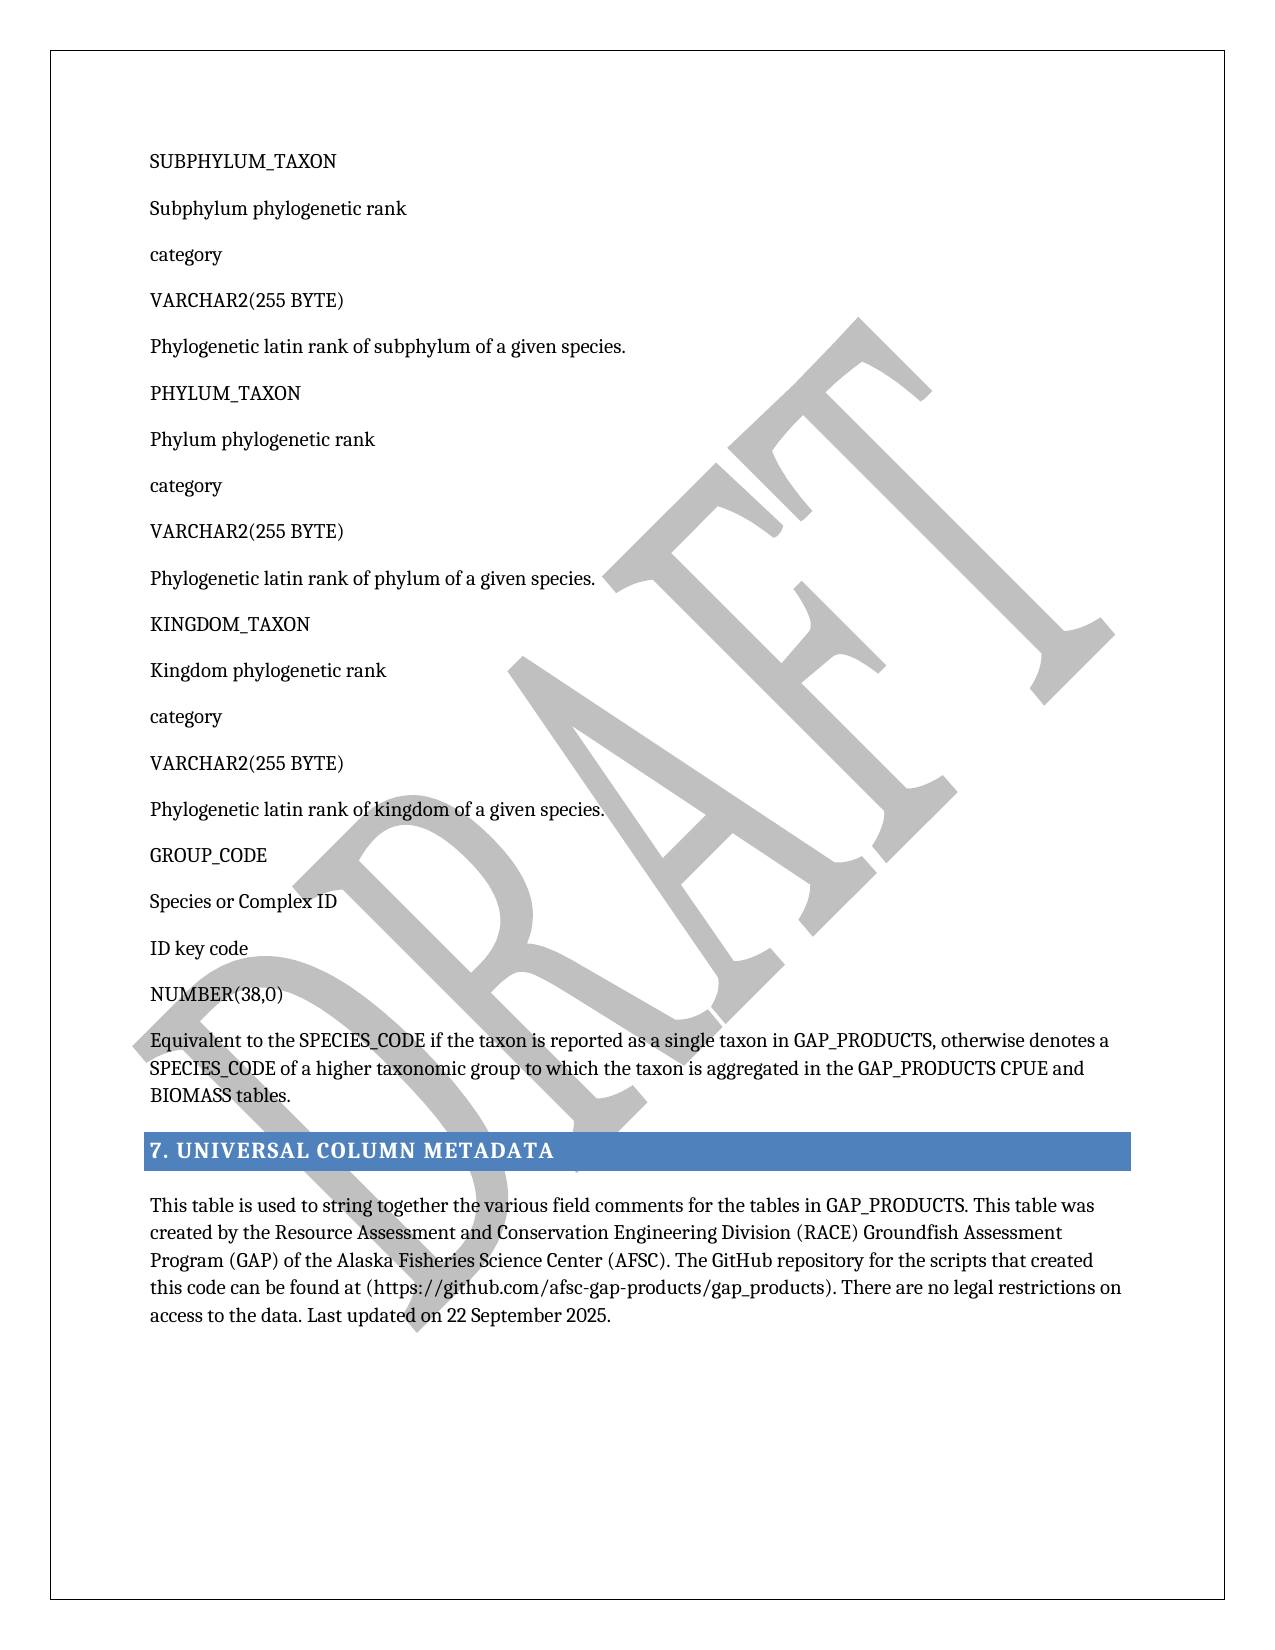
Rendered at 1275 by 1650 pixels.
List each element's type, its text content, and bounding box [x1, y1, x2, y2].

text Phylogenetic latin rank of phylum of a given species. [150, 566, 1125, 590]
text PHYLUM_TAXON [150, 381, 1125, 405]
text Phylogenetic latin rank of kingdom of a given species. [150, 797, 1125, 821]
text Phylum phylogenetic rank [150, 427, 1125, 451]
text NUMBER(38,0) [150, 982, 1125, 1006]
text category [150, 705, 1125, 729]
text VARCHAR2(255 BYTE) [150, 751, 1125, 775]
text Subphylum phylogenetic rank [150, 196, 1125, 220]
subtitle 7. Universal Column Metadata [150, 1138, 1125, 1165]
text Kingdom phylogenetic rank [150, 659, 1125, 683]
text Phylogenetic latin rank of subphylum of a given species. [150, 335, 1125, 359]
text Equivalent to the SPECIES_CODE if the taxon is reported as a single taxon in GAP_PRODUCTS, otherwise denotes a SPECIES_CODE of a higher taxonomic group to which the taxon is aggregated in the GAP_PRODUCTS CPUE and BIOMASS tables. [150, 1029, 1125, 1108]
text category [150, 242, 1125, 266]
text Species or Complex ID [150, 890, 1125, 914]
text GROUP_CODE [150, 844, 1125, 868]
text KINGDOM_TAXON [150, 612, 1125, 636]
text VARCHAR2(255 BYTE) [150, 289, 1125, 313]
text category [150, 474, 1125, 498]
text ID key code [150, 936, 1125, 960]
text This table is used to string together the various field comments for the tables in GAP_PRODUCTS. This table was created by the Resource Assessment and Conservation Engineering Division (RACE) Groundfish Assessment Program (GAP) of the Alaska Fisheries Science Center (AFSC). The GitHub repository for the scripts that created this code can be found at (https://github.com/afsc-gap-products/gap_products). There are no legal restrictions on access to the data. Last updated on 22 September 2025. [150, 1193, 1125, 1327]
text VARCHAR2(255 BYTE) [150, 520, 1125, 544]
text SUBPHYLUM_TAXON [150, 150, 1125, 174]
